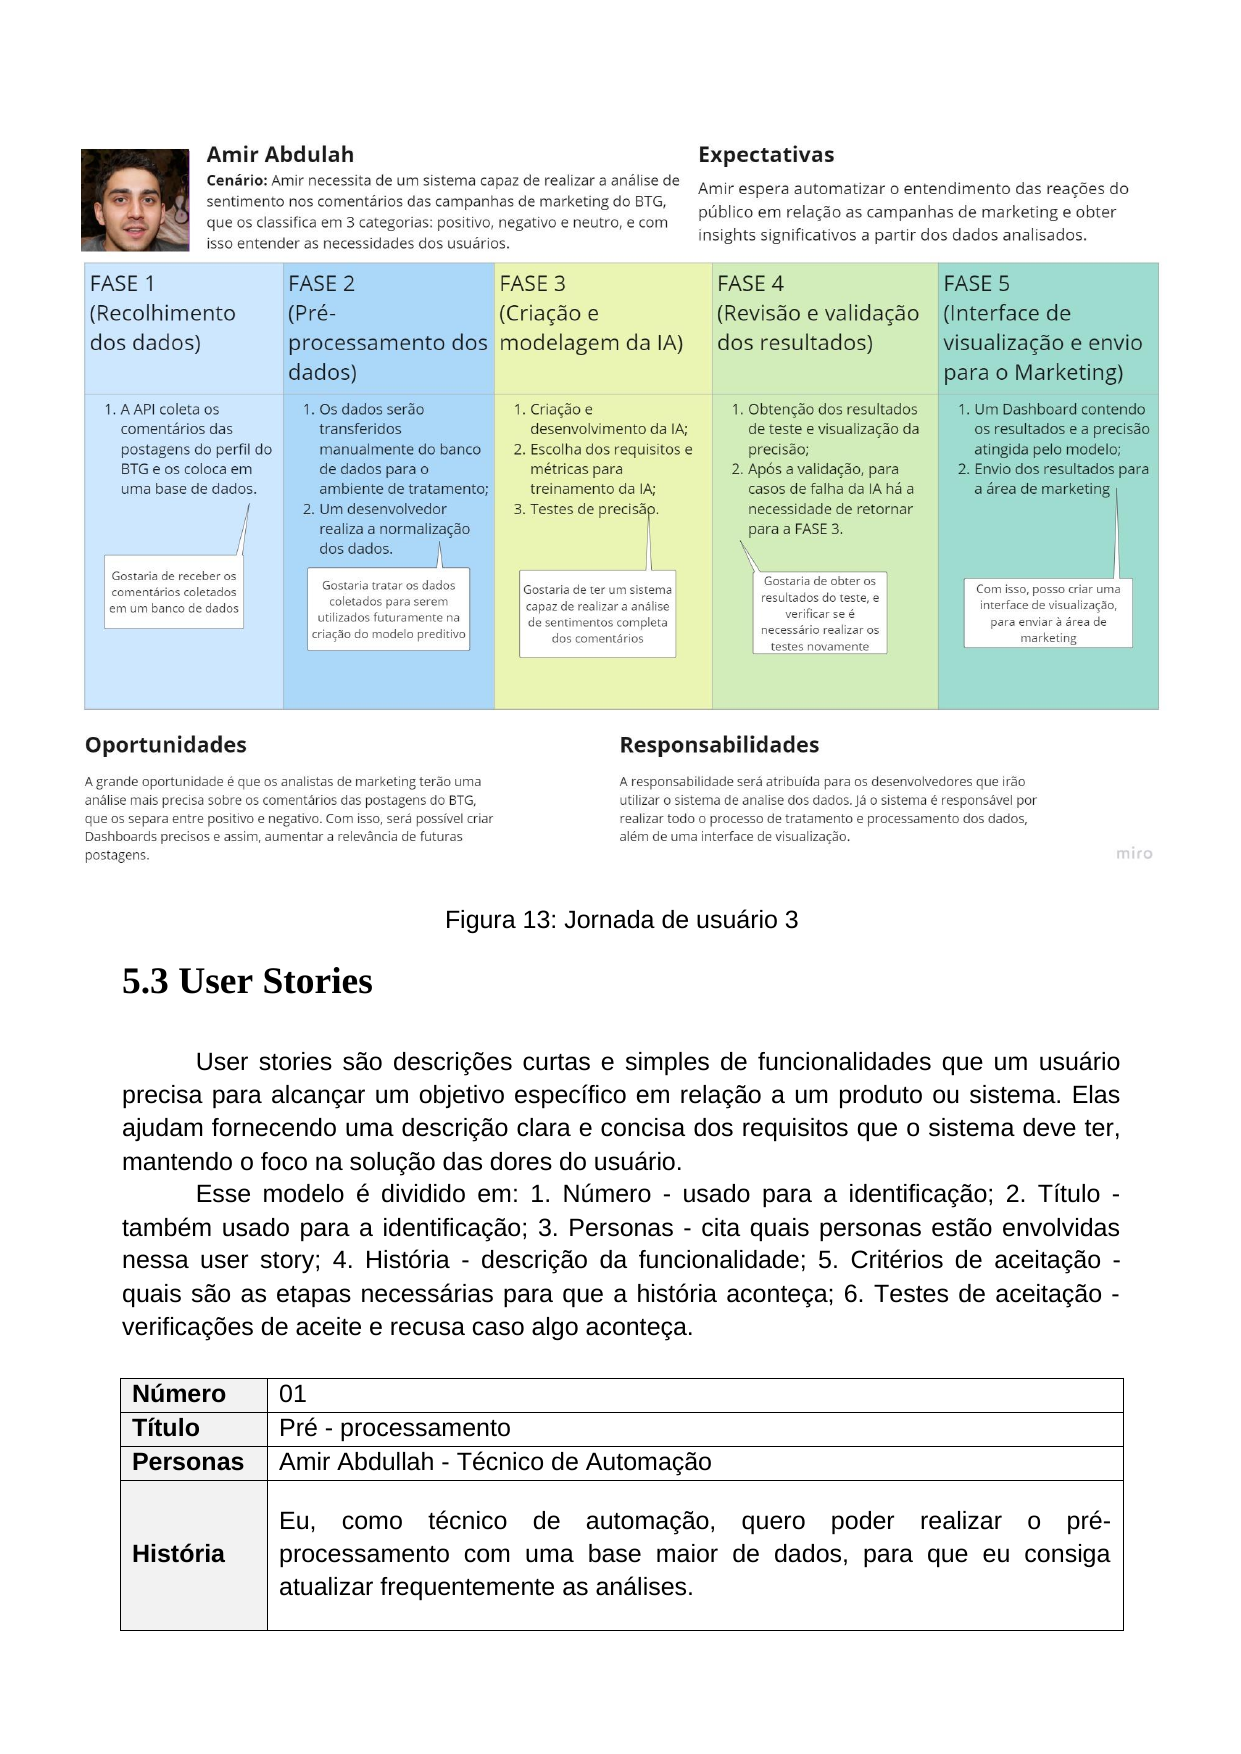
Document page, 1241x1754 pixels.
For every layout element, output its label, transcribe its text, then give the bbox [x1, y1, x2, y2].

table_cell Título [121, 1413, 267, 1446]
table_cell História [121, 1481, 267, 1630]
subtitle 5.3 User Stories [122, 959, 1122, 1002]
table_cell Amir Abdullah - Técnico de Automação [268, 1447, 1123, 1480]
text User stories são descrições curtas e simples de funcionalidades que um usuário precisa para alcançar um objetivo específico em relação a um produto ou sistema. Elas ajudam fornecendo uma descrição clara e concisa dos requisitos que o sistema deve ter, mantendo o foco na solução das dores do usuário. [122, 1047, 1122, 1175]
text Figura 13: Jornada de usuário 3 [122, 905, 1122, 934]
text Esse modelo é dividido em: 1. Número - usado para a identificação; 2. Título - também usado para a identificação; 3. Personas - cita quais personas estão envolvidas nessa user story; 4. História - descrição da funcionalidade; 5. Critérios de aceitação - quais são as etapas necessárias para que a história aconteça; 6. Testes de aceitação - verificações de aceite e recusa caso algo aconteça. [122, 1179, 1122, 1340]
table_cell Pré - processamento [268, 1413, 1123, 1446]
table_header 01 [268, 1379, 1123, 1412]
table_header Número [121, 1379, 267, 1412]
table_cell Personas [121, 1447, 267, 1480]
table_cell Eu, como técnico de automação, quero poder realizar o pré-processamento com uma base maior de dados, para que eu consiga atualizar frequentemente as análises. [268, 1481, 1123, 1630]
picture [65, 118, 1175, 884]
